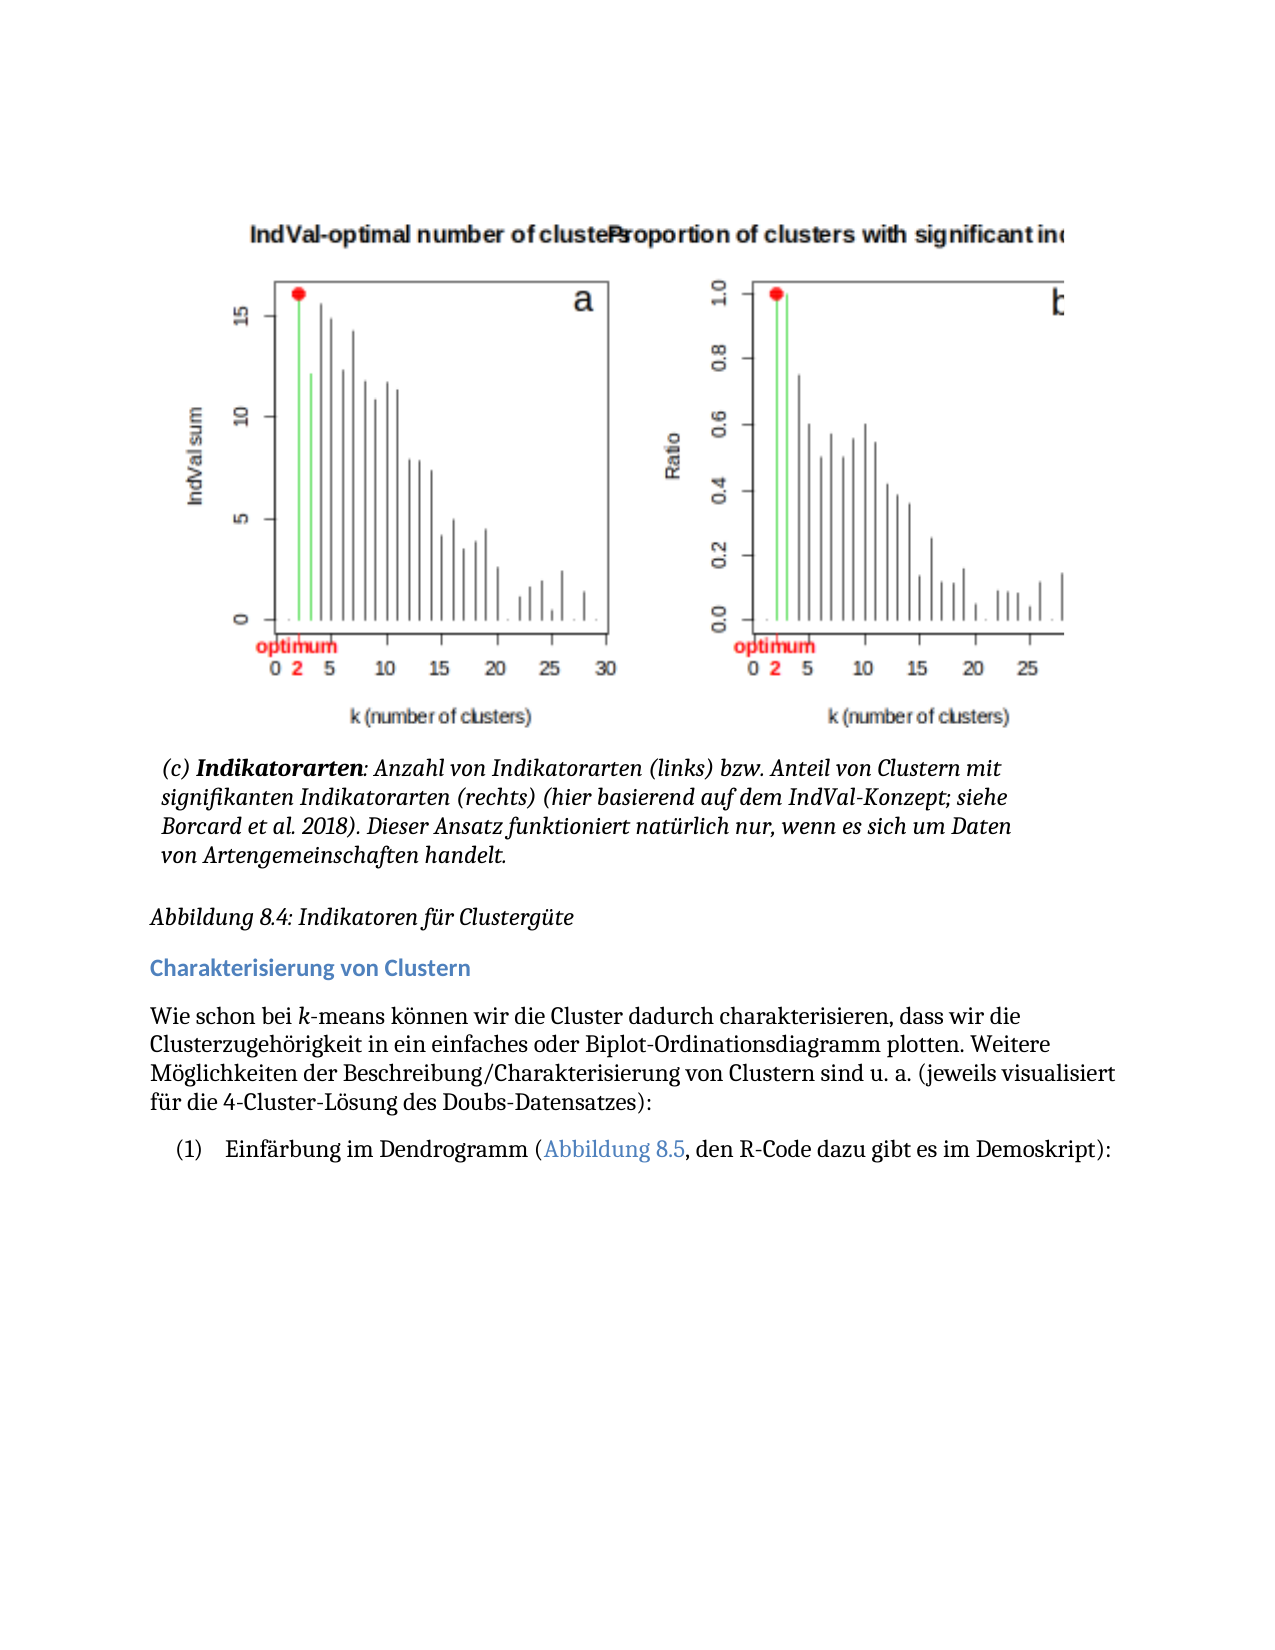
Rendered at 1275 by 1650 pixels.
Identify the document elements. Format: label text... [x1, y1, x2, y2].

list Einfärbung im Dendrogramm (Abbildung 8.5, den R-Code dazu gibt es im Demoskript): [175, 1135, 1125, 1164]
picture [180, 215, 1065, 734]
subtitle Charakterisierung von Clustern [150, 952, 1125, 983]
text Wie schon bei k-means können wir die Cluster dadurch charakterisieren, dass wir die Clusterzugehörigkeit in ein einfaches oder Biplot-Ordinationsdiagramm plotten. Weitere Möglichkeiten der Beschreibung/Charakterisierung von Clustern sind u. a. (jeweils visualisiert für die 4-Cluster-Lösung des Doubs-Datensatzes): [150, 1002, 1125, 1117]
table_header [139, 150, 1094, 882]
text Abbildung 8.4: Indikatoren für Clustergüte [150, 903, 1125, 931]
